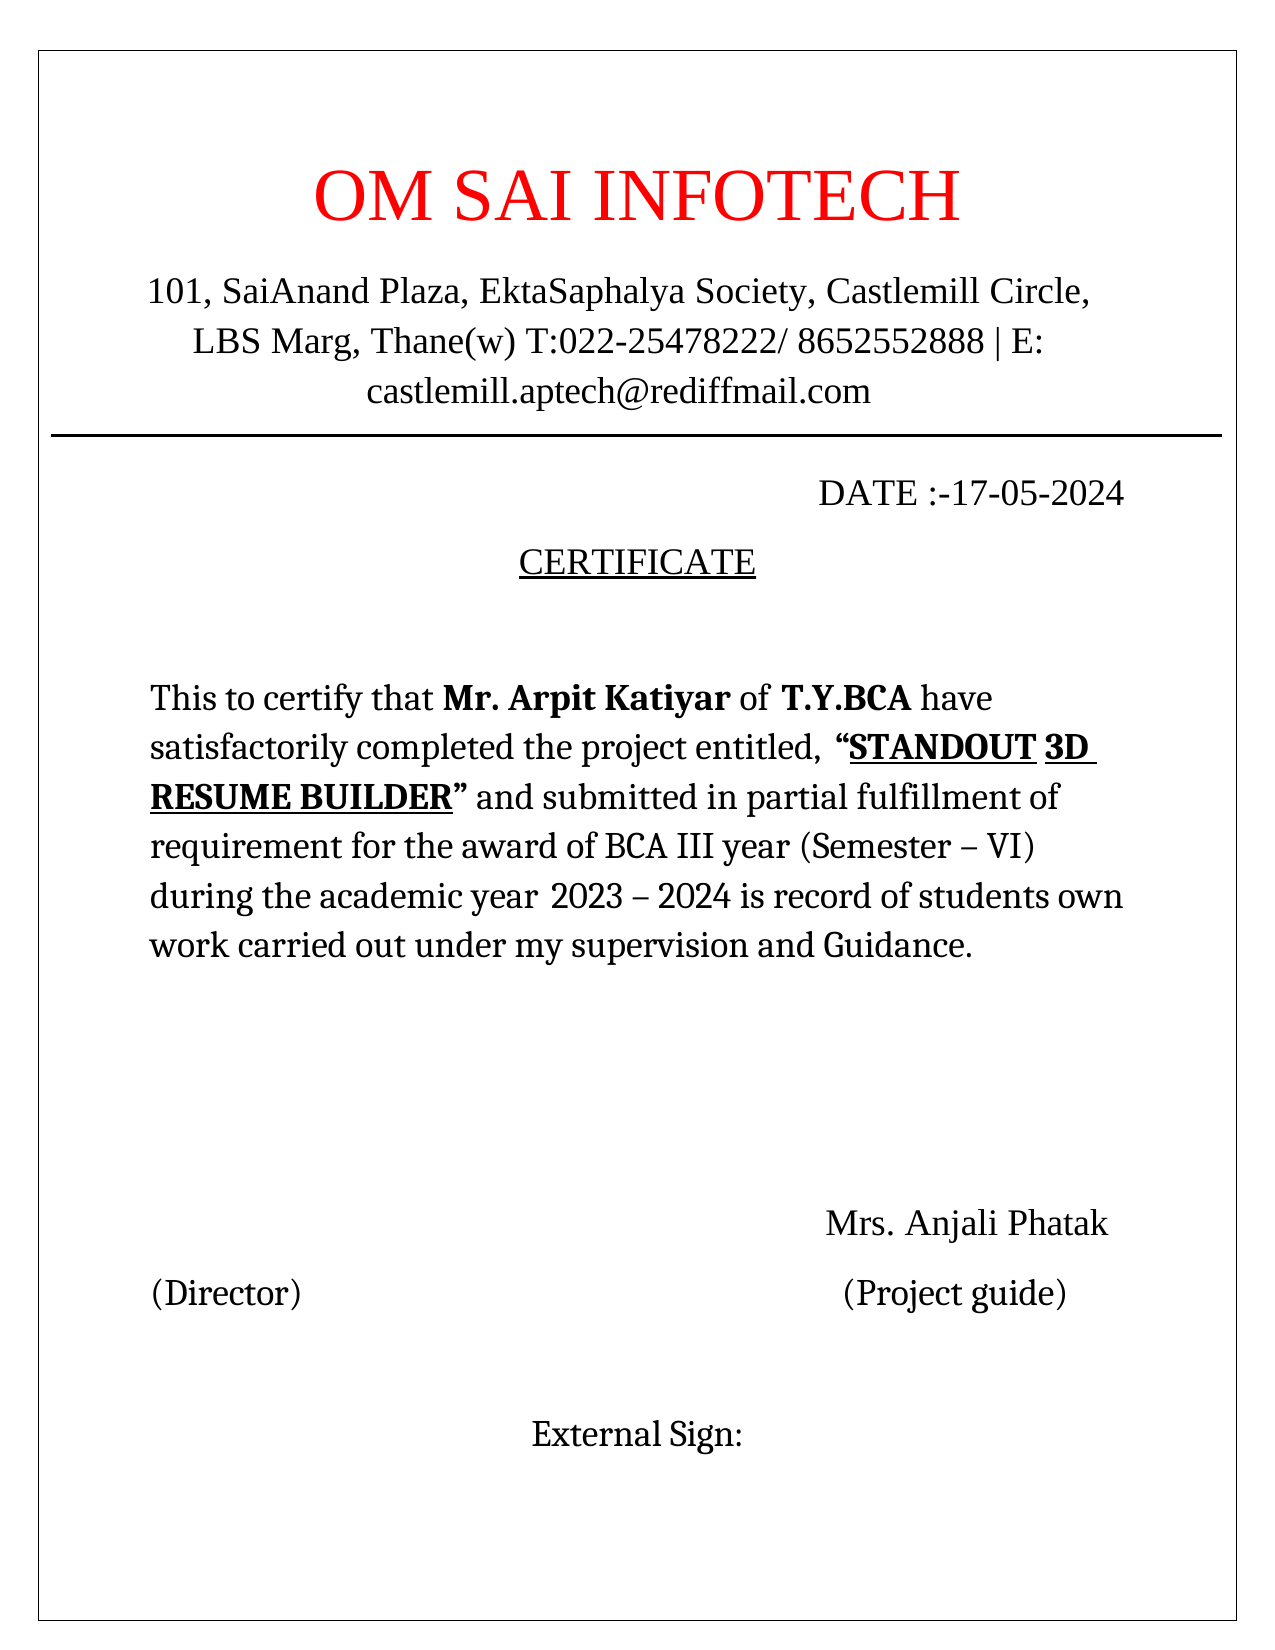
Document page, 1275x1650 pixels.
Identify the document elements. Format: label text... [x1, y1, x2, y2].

text Mrs. Anjali Phatak [825, 1201, 1236, 1244]
text OM SAI INFOTECH [39, 150, 1236, 236]
text (Director) (Project guide) [150, 1272, 1236, 1315]
text This to certify that Mr. Arpit Katiyar of T.Y.BCA have satisfactorily completed the project entitled, “STANDOUT 3D RESUME BUILDER” and submitted in partial fulfillment of requirement for the award of BCA III year (Semester – VI) during the academic year 2023 – 2024 is record of students own work carried out under my supervision and Guidance. [150, 676, 1125, 967]
text castlemill.aptech@rediffmail.com [39, 368, 1200, 411]
text DATE :-17-05-2024 [818, 471, 1236, 514]
text CERTIFICATE [389, 539, 886, 582]
text 101, SaiAnand Plaza, EktaSaphalya Society, Castlemill Circle, LBS Marg, Thane(w) T:022-25478222/ 8652552888 | E: [146, 269, 1091, 362]
text External Sign: [389, 1412, 886, 1455]
